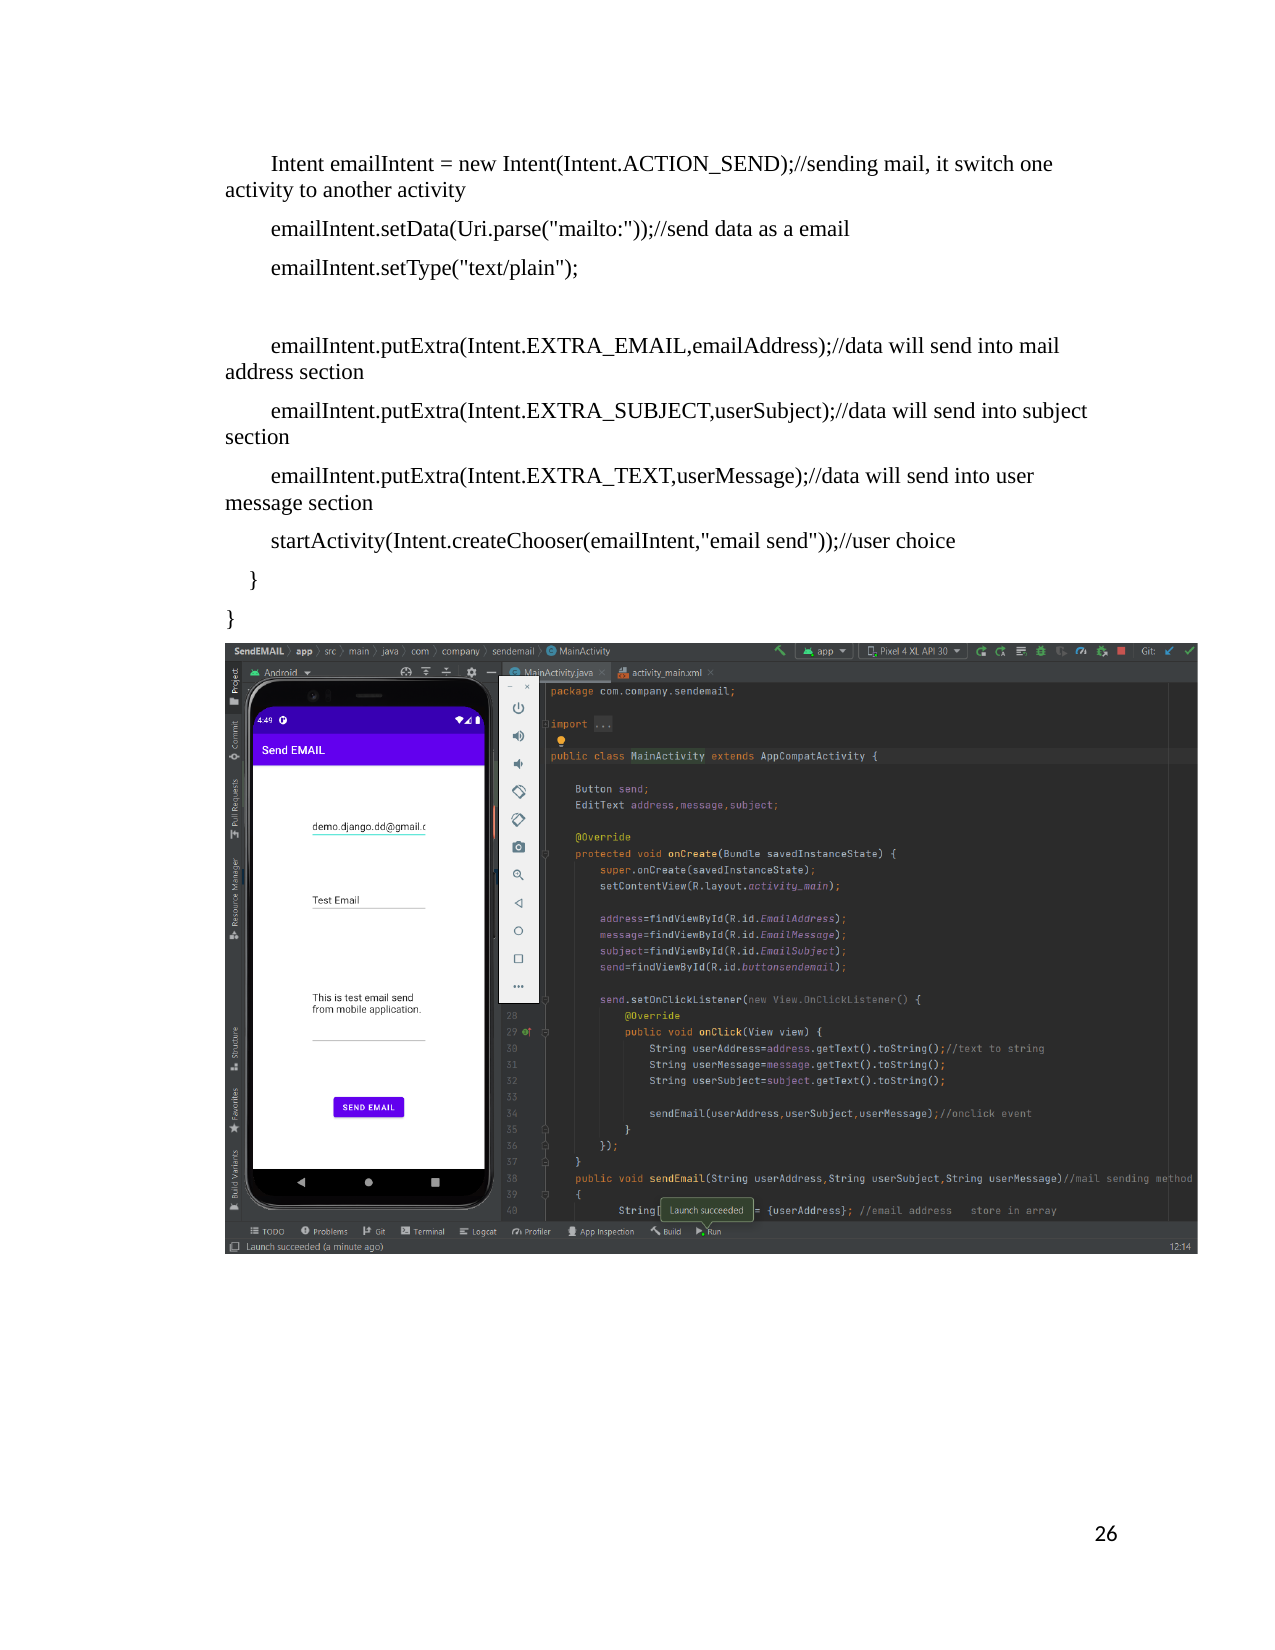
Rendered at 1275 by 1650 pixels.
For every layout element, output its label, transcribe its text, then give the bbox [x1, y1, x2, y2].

text startActivity(Intent.createChooser(emailIntent,"email send"));//user choice [225, 527, 1117, 554]
text emailIntent.putExtra(Intent.EXTRA_SUBJECT,userSubject);//data will send into subject section [225, 397, 1117, 450]
text emailIntent.putExtra(Intent.EXTRA_TEXT,userMessage);//data will send into user message section [225, 462, 1117, 515]
text emailIntent.setType("text/plain"); [225, 254, 1117, 280]
picture [225, 643, 1198, 1254]
text Intent emailIntent = new Intent(Intent.ACTION_SEND);//sending mail, it switch one activity to another activity [225, 150, 1117, 203]
text emailIntent.putExtra(Intent.EXTRA_EMAIL,emailAddress);//data will send into mail address section [225, 332, 1117, 384]
text emailIntent.setData(Uri.parse("mailto:"));//send data as a email [225, 215, 1117, 242]
text } [225, 605, 1117, 631]
text } [225, 566, 1117, 593]
